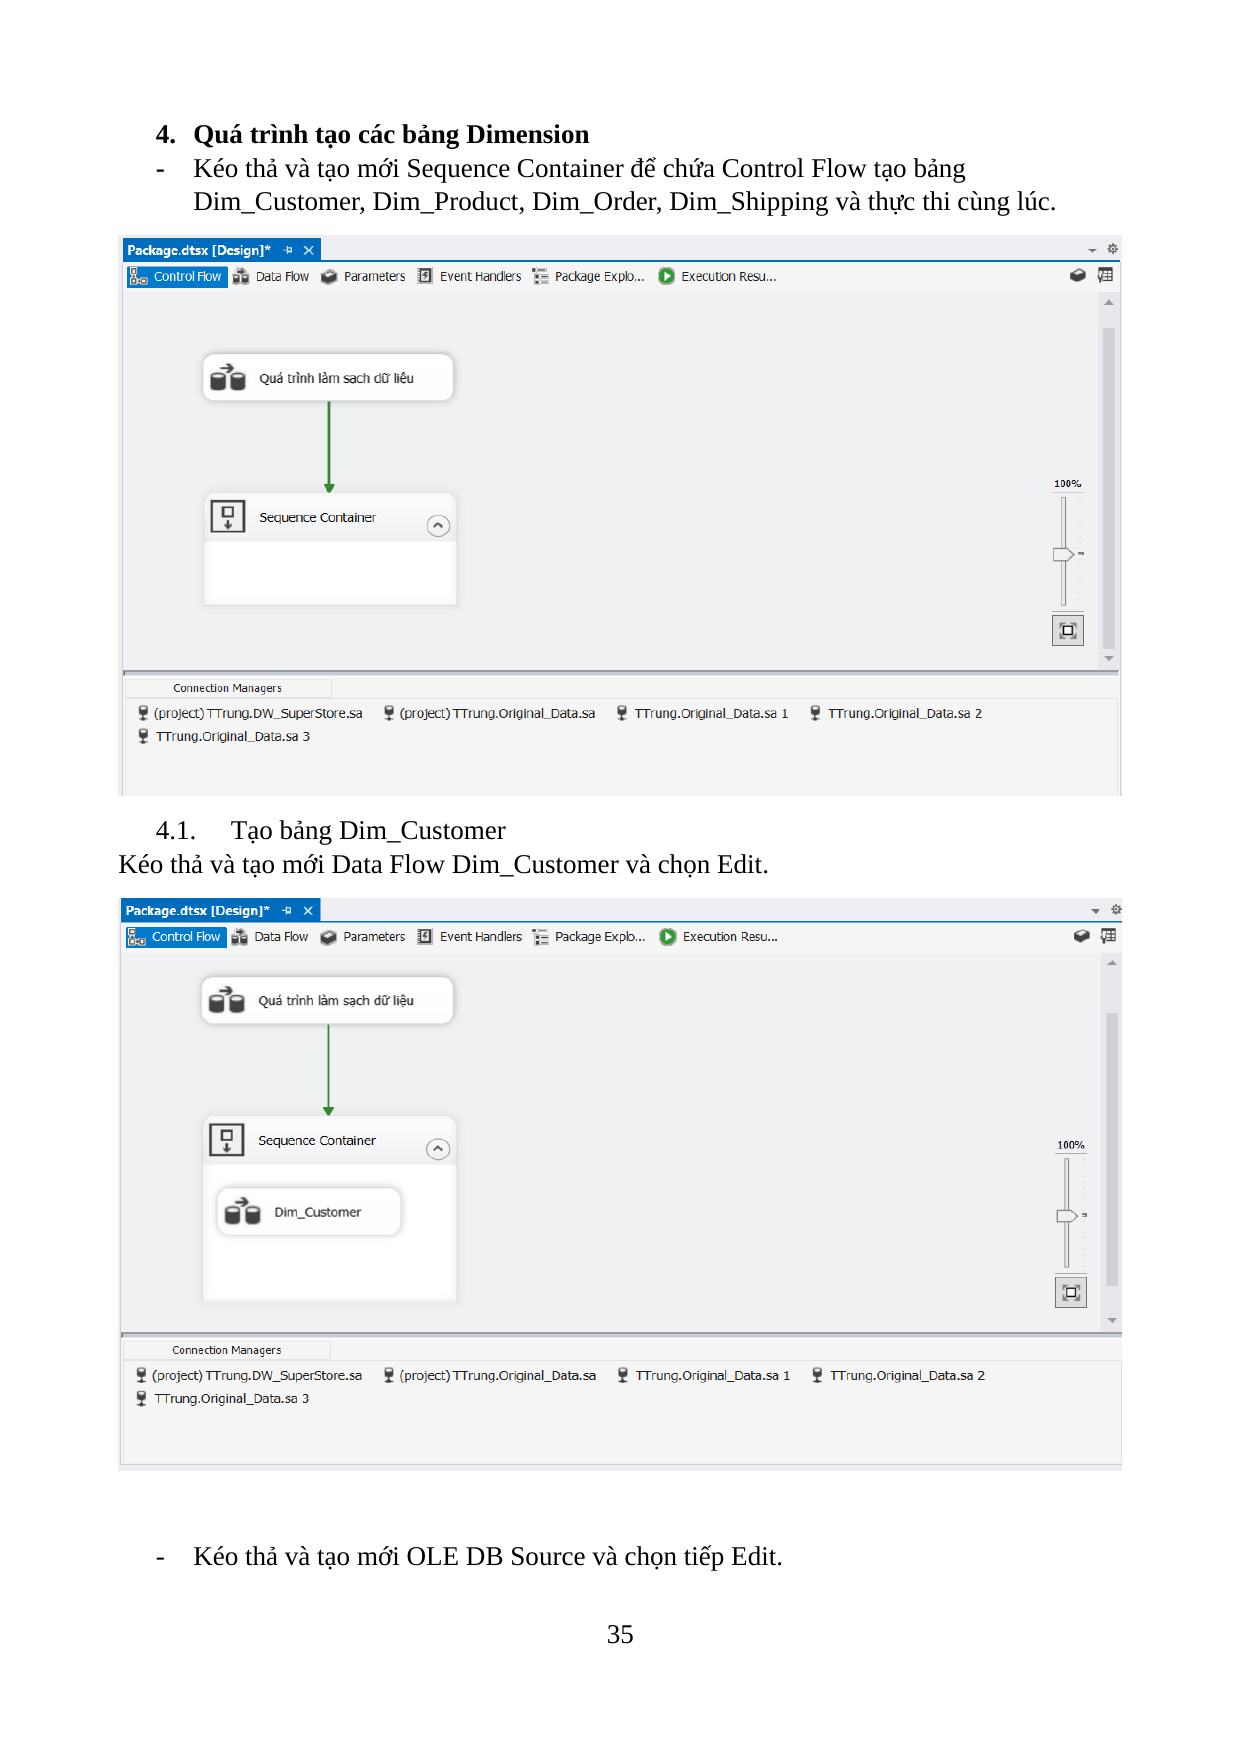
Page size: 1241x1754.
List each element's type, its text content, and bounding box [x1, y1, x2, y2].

picture [118, 898, 1123, 1471]
picture [118, 235, 1123, 796]
list Kéo thả và tạo mới OLE DB Source và chọn tiếp Edit. [156, 1540, 1122, 1571]
list Kéo thả và tạo mới Sequence Container để chứa Control Flow tạo bảng Dim_Customer, Dim_Product, Dim_Order, Dim_Shipping và thực thi cùng lúc. [156, 152, 1122, 216]
subtitle Tạo bảng Dim_Customer [156, 814, 1122, 846]
text Kéo thả và tạo mới Data Flow Dim_Customer và chọn Edit. [118, 848, 1122, 879]
list Quá trình tạo các bảng Dimension [156, 118, 1122, 149]
